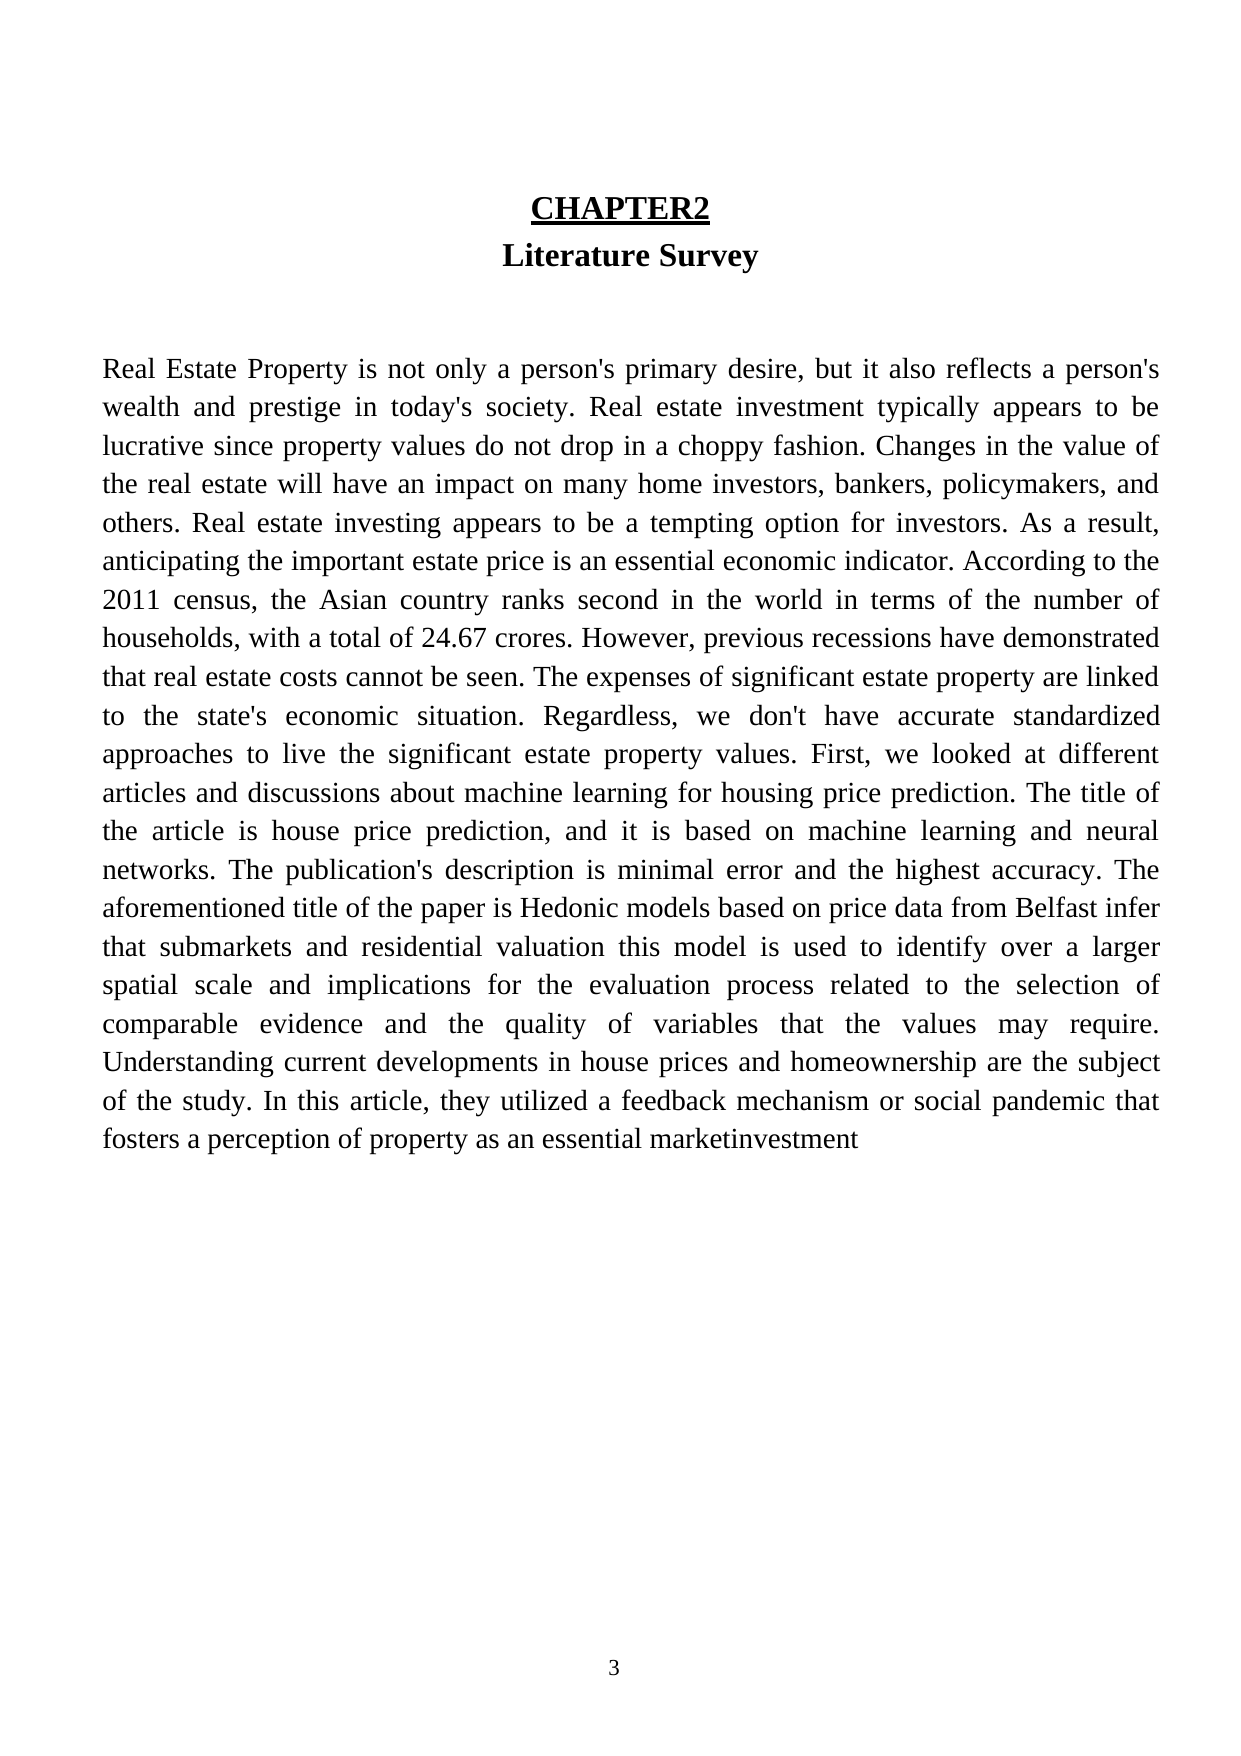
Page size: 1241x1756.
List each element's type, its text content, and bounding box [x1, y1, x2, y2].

text CHAPTER2 [171, 188, 1069, 227]
text Literature Survey [102, 236, 1049, 274]
text Real Estate Property is not only a person's primary desire, but it also reflects a person's wealth and prestige in today's society. Real estate investment typically appears to be lucrative since property values do not drop in a choppy fashion. Changes in the value of the real estate will have an impact on many home investors, bankers, policymakers, and others. Real estate investing appears to be a tempting option for investors. As a result, anticipating the important estate price is an essential economic indicator. According to the 2011 census, the Asian country ranks second in the world in terms of the number of households, with a total of 24.67 crores. However, previous recessions have demonstrated that real estate costs cannot be seen. The expenses of significant estate property are linked to the state's economic situation. Regardless, we don't have accurate standardized approaches to live the significant estate property values. First, we looked at different articles and discussions about machine learning for housing price prediction. The title of the article is house price prediction, and it is based on machine learning and neural networks. The publication's description is minimal error and the highest accuracy. The aforementioned title of the paper is Hedonic models based on price data from Belfast infer that submarkets and residential valuation this model is used to identify over a larger spatial scale and implications for the evaluation process related to the selection of comparable evidence and the quality of variables that the values may require. Understanding current developments in house prices and homeownership are the subject of the study. In this article, they utilized a feedback mechanism or social pandemic that fosters a perception of property as an essential marketinvestment [102, 351, 1161, 1155]
